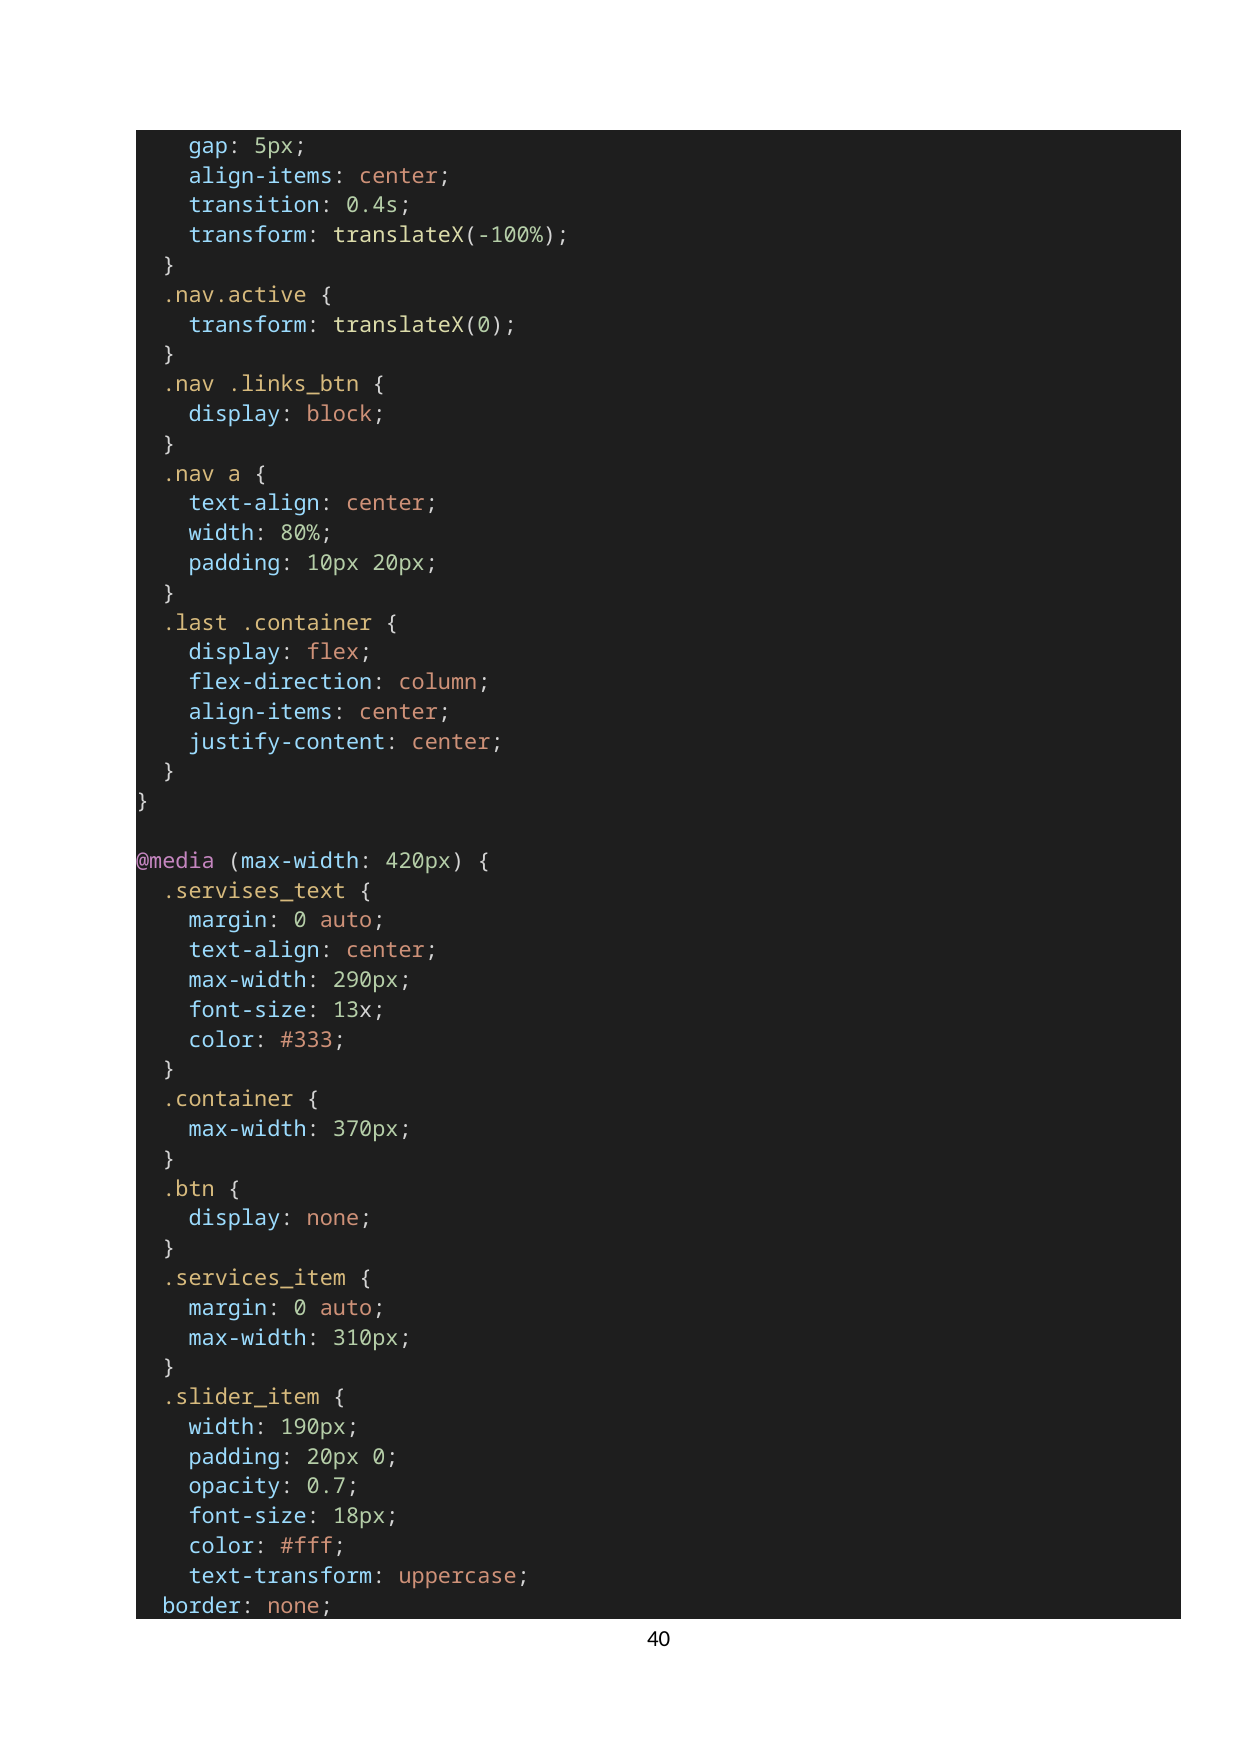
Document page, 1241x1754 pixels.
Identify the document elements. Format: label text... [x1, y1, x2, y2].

text justify-content: center; [136, 726, 1181, 756]
text .servises_text { [136, 875, 1181, 904]
text align-items: center; [136, 160, 1181, 189]
text } [136, 428, 1181, 458]
text font-size: 18px; [136, 1500, 1181, 1530]
text @media (max-width: 420px) { [136, 845, 1181, 875]
text } [136, 1053, 1181, 1083]
text .nav a { [136, 458, 1181, 487]
text display: block; [136, 398, 1181, 428]
text width: 80%; [136, 517, 1181, 547]
text max-width: 310px; [136, 1322, 1181, 1351]
text text-align: center; [136, 934, 1181, 964]
text .nav .links_btn { [136, 368, 1181, 398]
text .services_item { [136, 1262, 1181, 1292]
text } [136, 756, 1181, 785]
text padding: 20px 0; [136, 1441, 1181, 1471]
text margin: 0 auto; [136, 904, 1181, 934]
text max-width: 370px; [136, 1113, 1181, 1143]
text } [136, 577, 1181, 607]
text transform: translateX(-100%); [136, 219, 1181, 249]
text max-width: 290px; [136, 964, 1181, 994]
text } [136, 1143, 1181, 1173]
text .slider_item { [136, 1381, 1181, 1411]
text } [136, 249, 1181, 279]
text gap: 5px; [136, 130, 1181, 160]
text } [136, 338, 1181, 368]
text .btn { [136, 1173, 1181, 1202]
text } [136, 785, 1181, 815]
text border: none; [136, 1590, 1181, 1619]
text text-align: center; [136, 487, 1181, 517]
text align-items: center; [136, 696, 1181, 726]
text flex-direction: column; [136, 666, 1181, 696]
text transform: translateX(0); [136, 309, 1181, 338]
text } [136, 1232, 1181, 1262]
text text-transform: uppercase; [136, 1560, 1181, 1590]
text .last .container { [136, 607, 1181, 636]
text display: none; [136, 1202, 1181, 1232]
text .container { [136, 1083, 1181, 1113]
text font-size: 13x; [136, 994, 1181, 1024]
text } [136, 1351, 1181, 1381]
text display: flex; [136, 636, 1181, 666]
text .nav.active { [136, 279, 1181, 309]
text margin: 0 auto; [136, 1292, 1181, 1322]
text opacity: 0.7; [136, 1471, 1181, 1500]
text color: #fff; [136, 1530, 1181, 1560]
text width: 190px; [136, 1411, 1181, 1441]
text transition: 0.4s; [136, 189, 1181, 219]
text padding: 10px 20px; [136, 547, 1181, 577]
text color: #333; [136, 1024, 1181, 1053]
